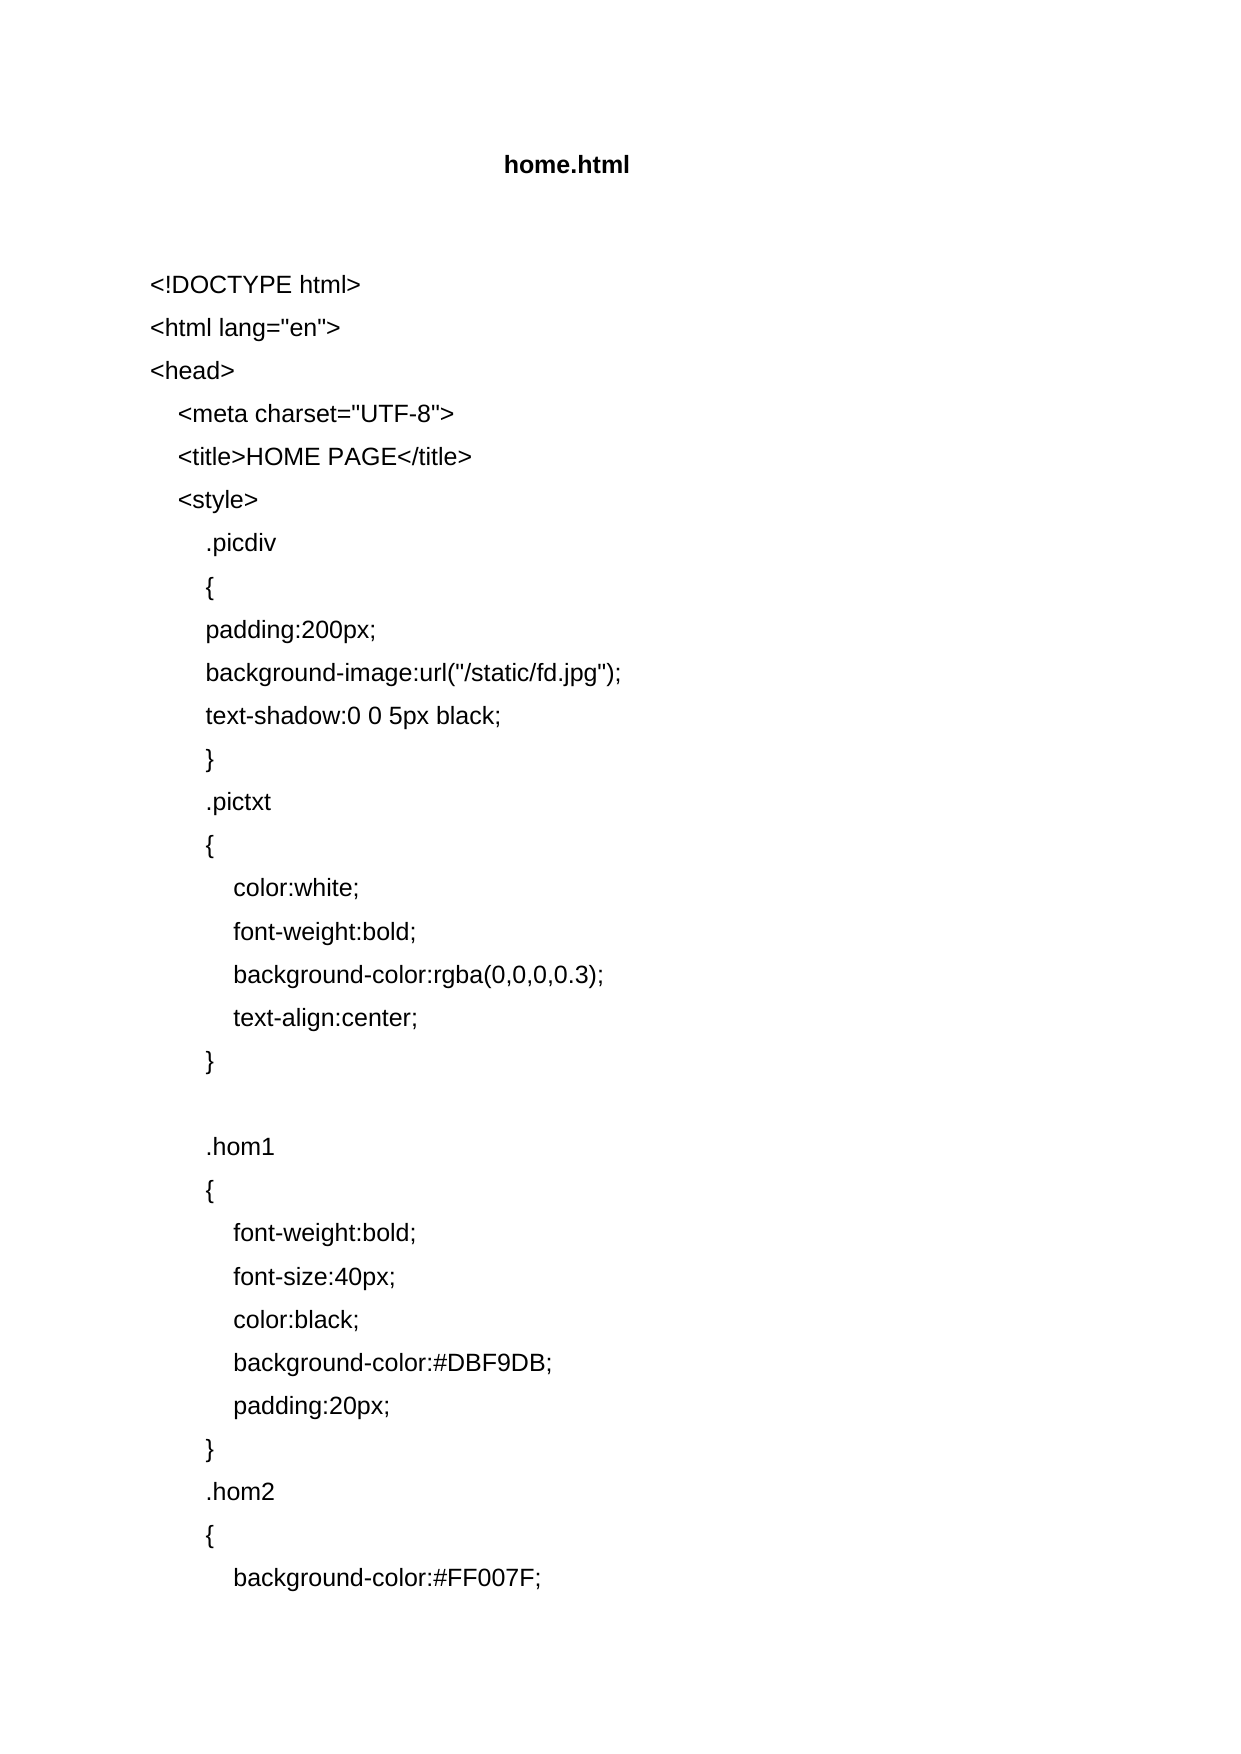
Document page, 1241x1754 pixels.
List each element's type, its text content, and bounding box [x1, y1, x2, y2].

text home.html [150, 150, 1090, 179]
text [150, 269, 1090, 1592]
